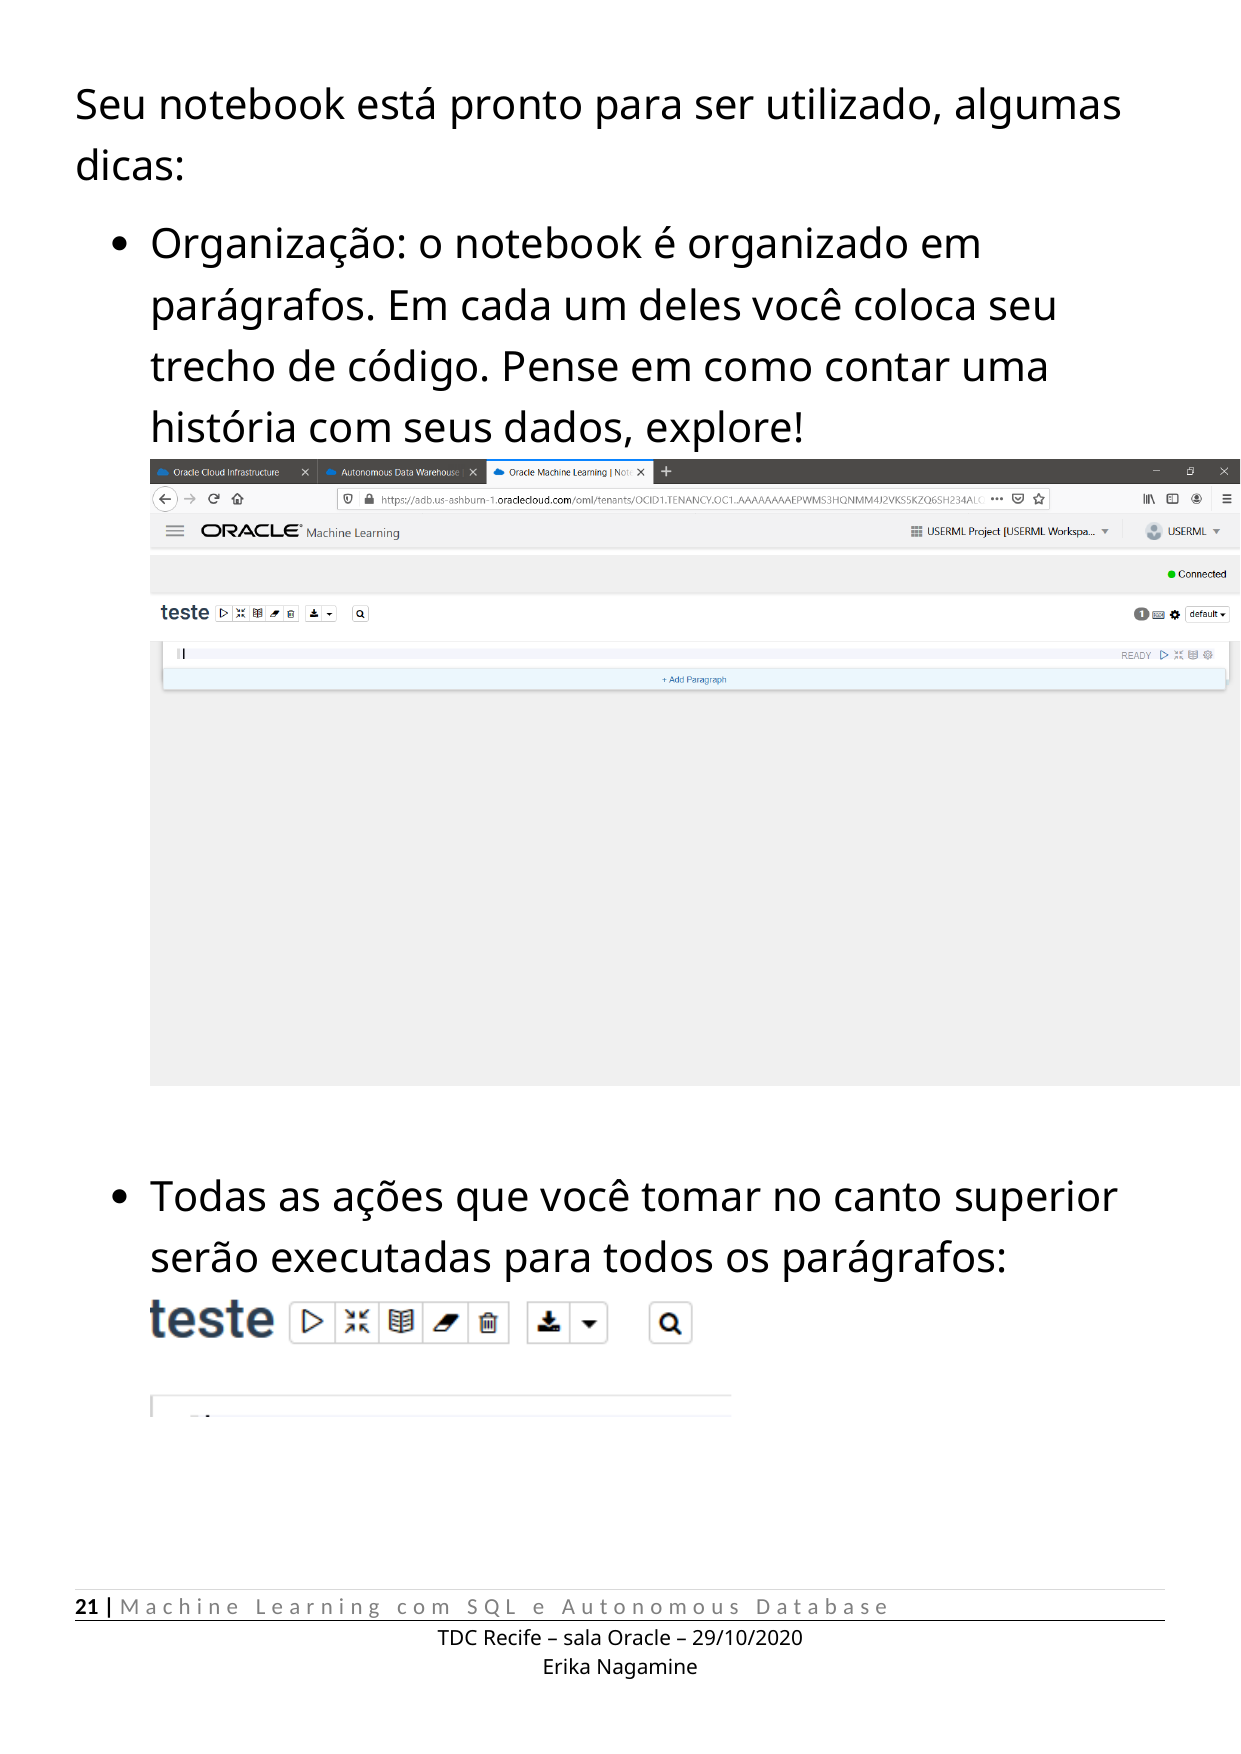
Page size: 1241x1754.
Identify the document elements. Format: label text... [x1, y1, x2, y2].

picture [150, 459, 1241, 1104]
text Seu notebook está pronto para ser utilizado, algumas dicas: [75, 75, 1165, 193]
list Todas as ações que você tomar no canto superior serão executadas para todos os parágrafos: [112, 1167, 1165, 1285]
picture [150, 1289, 732, 1417]
list Organização: o notebook é organizado em parágrafos. Em cada um deles você coloca seu trecho de código. Pense em como contar uma história com seus dados, explore! [112, 214, 1165, 455]
